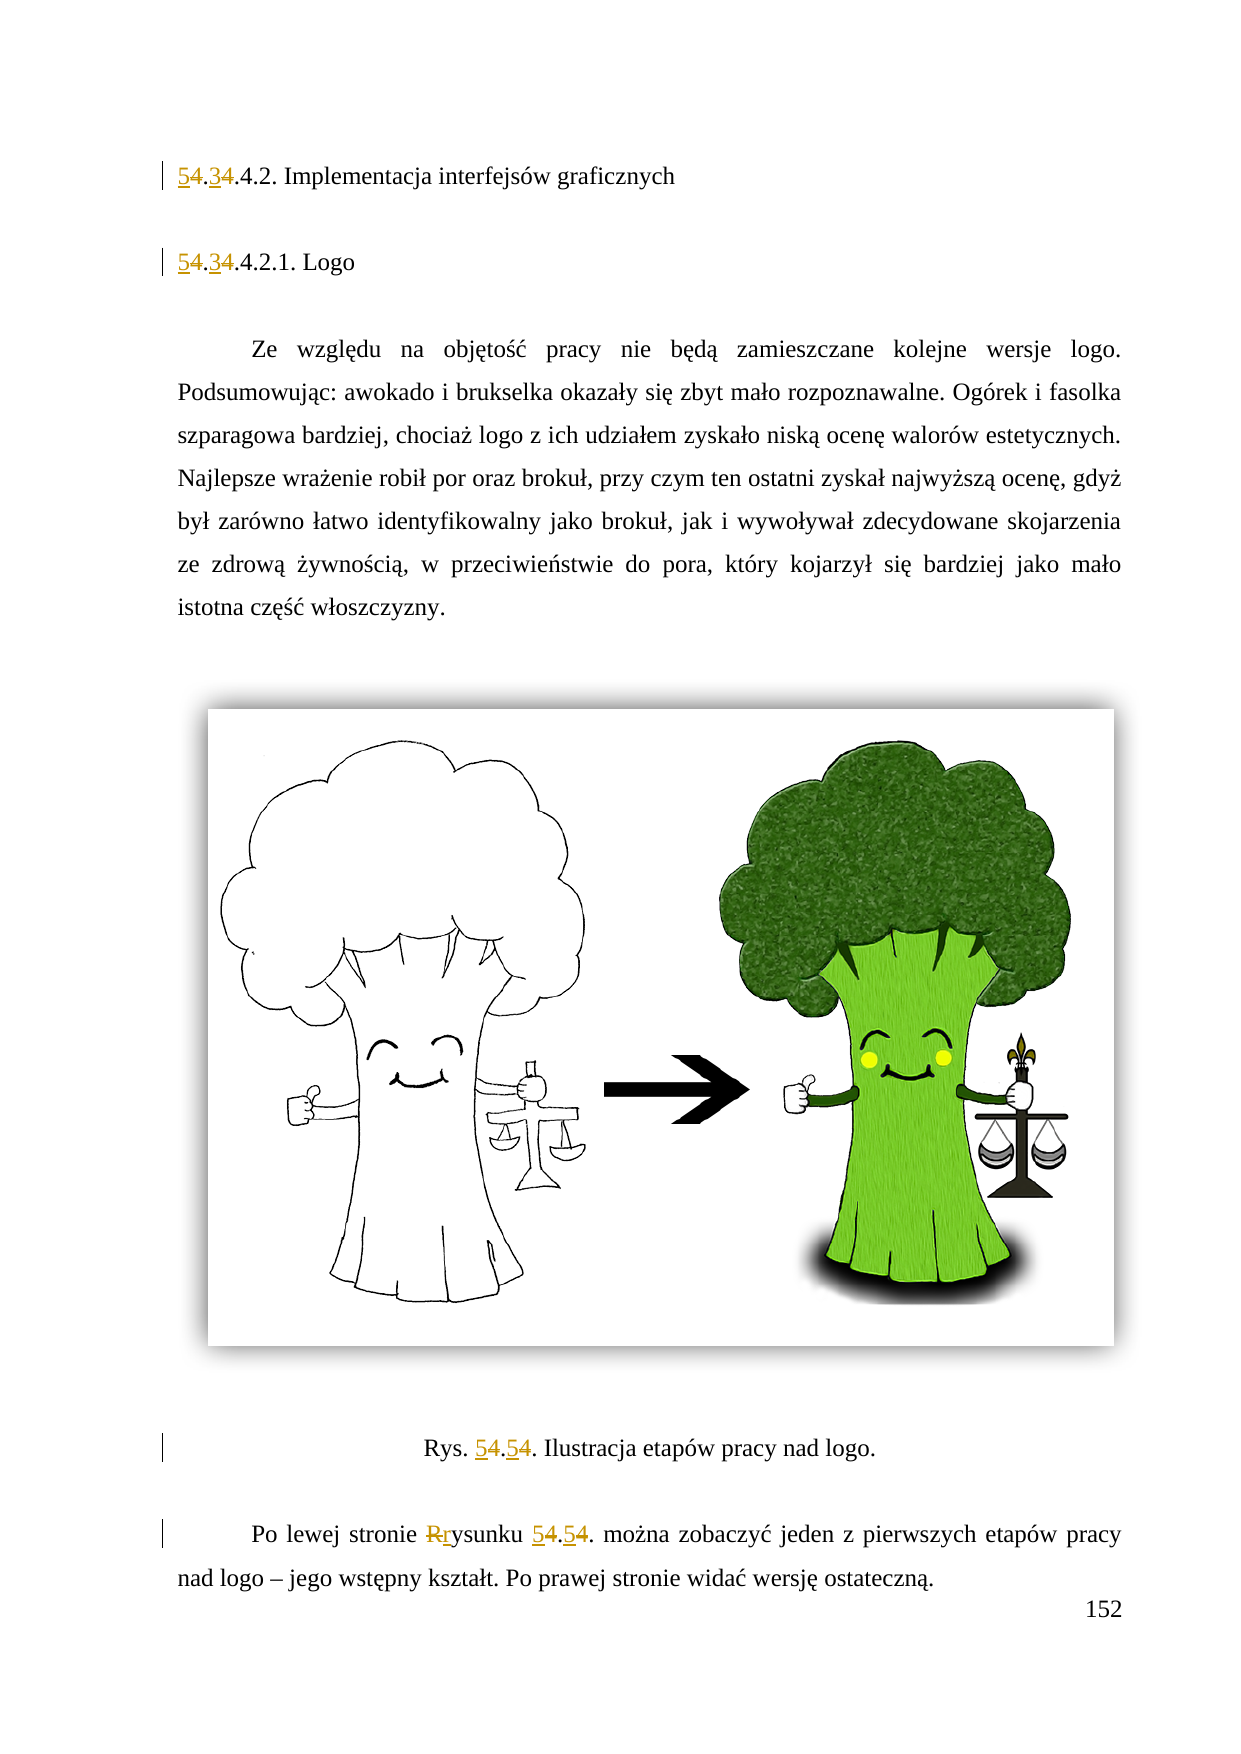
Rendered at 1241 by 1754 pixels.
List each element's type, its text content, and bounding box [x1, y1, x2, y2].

picture [208, 709, 1114, 1346]
text ..4.2. Implementacja interfejsów graficznych [177, 161, 1122, 190]
text Ze względu na objętość pracy nie będą zamieszczane kolejne wersje logo. Podsumowując: awokado i brukselka okazały się zbyt mało rozpoznawalne. Ogórek i fasolka szparagowa bardziej, chociaż logo z ich udziałem zyskało niską ocenę walorów estetycznych. Najlepsze wrażenie robił por oraz brokuł, przy czym ten ostatni zyskał najwyższą ocenę, gdyż był zarówno łatwo identyfikowalny jako brokuł, jak i wywoływał zdecydowane skojarzenia ze zdrową żywnością, w przeciwieństwie do pora, który kojarzył się bardziej jako mało istotna część włoszczyzny. [177, 334, 1122, 621]
text Po lewej stronie ysunku .. można zobaczyć jeden z pierwszych etapów pracy nad logo – jego wstępny kształt. Po prawej stronie widać wersję ostateczną. [177, 1519, 1122, 1591]
text Rys. .. Ilustracja etapów pracy nad logo. [177, 1433, 1122, 1462]
text ..4.2.1. Logo [177, 247, 1122, 276]
